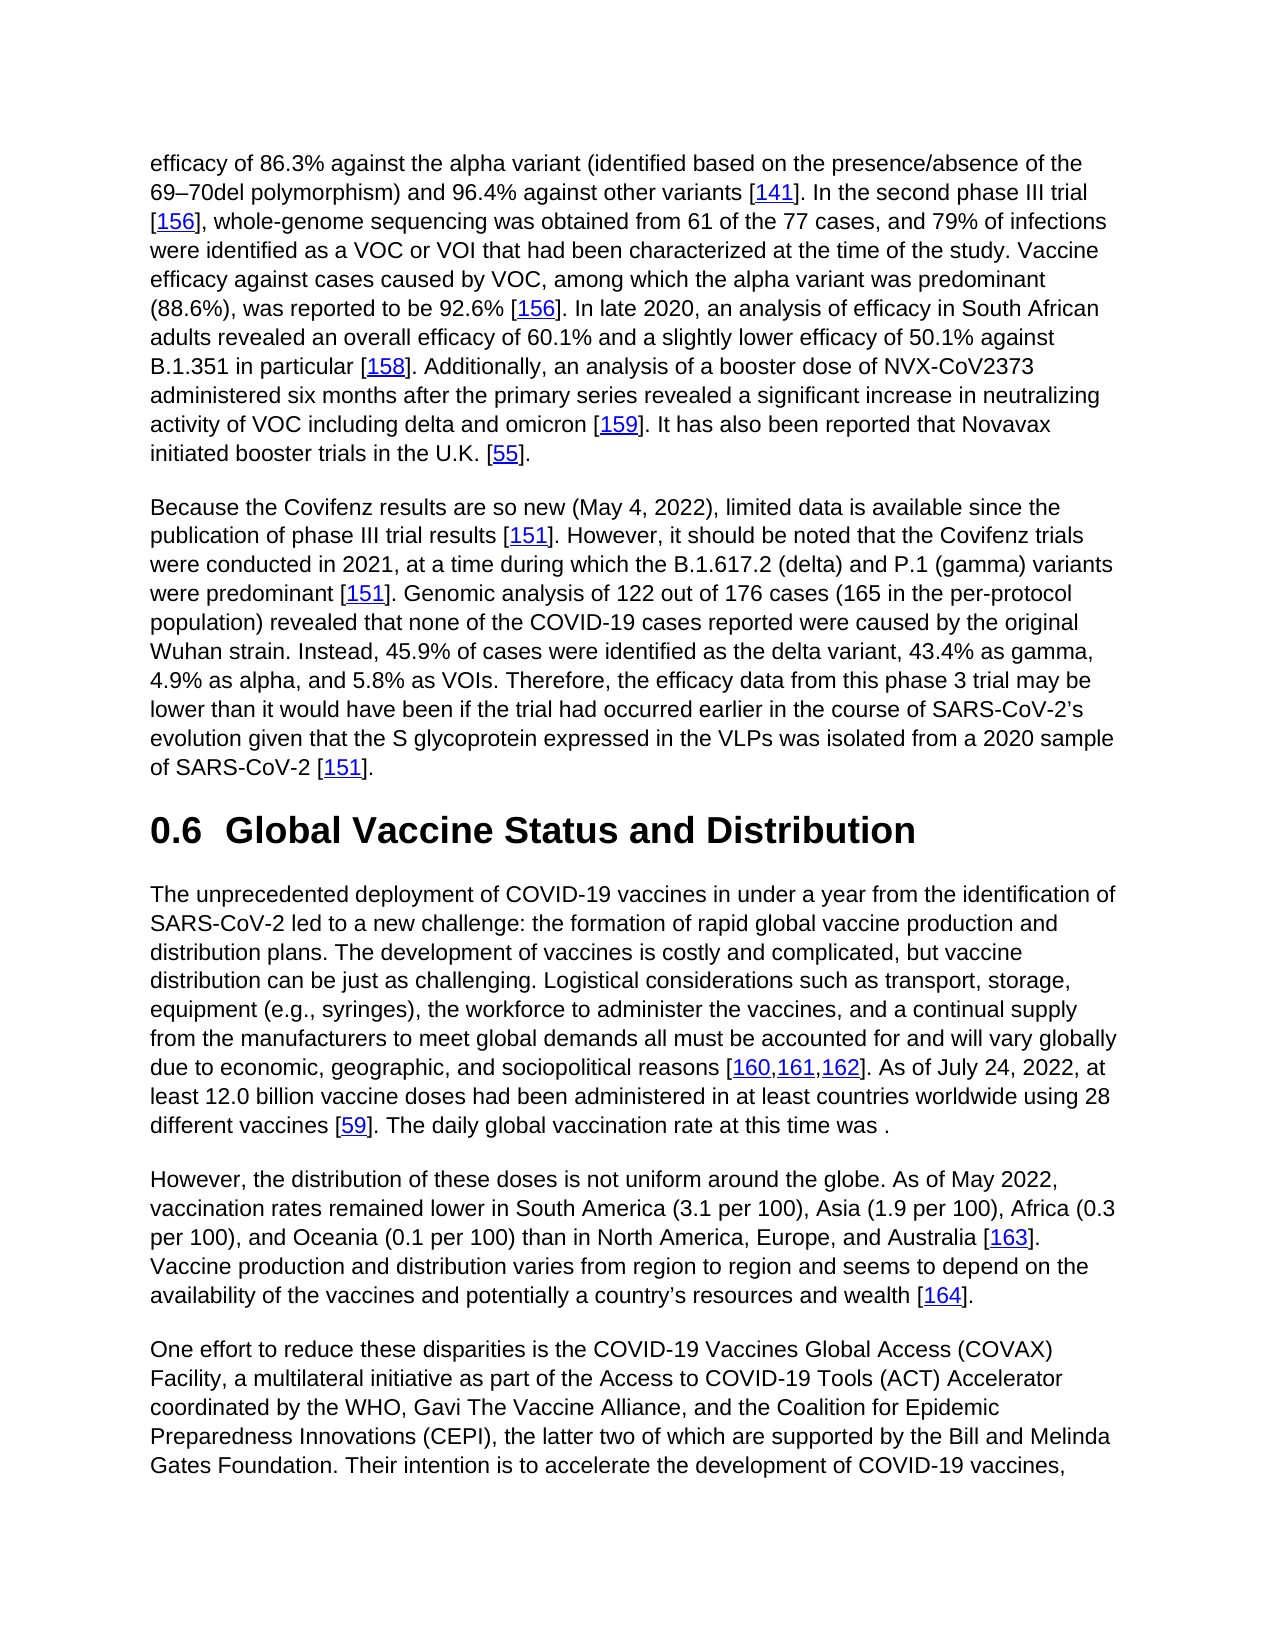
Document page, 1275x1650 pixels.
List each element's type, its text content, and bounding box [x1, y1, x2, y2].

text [150, 150, 1125, 466]
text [150, 1336, 1125, 1478]
text The unprecedented deployment of COVID-19 vaccines in under a year from the identification of SARS-CoV-2 led to a new challenge: the formation of rapid global vaccine production and distribution plans. The development of vaccines is costly and complicated, but vaccine distribution can be just as challenging. Logistical considerations such as transport, storage, equipment (e.g., syringes), the workforce to administer the vaccines, and a continual supply from the manufacturers to meet global demands all must be accounted for and will vary globally due to economic, geographic, and sociopolitical reasons [160,161,162]. As of July 24, 2022, at least 12.0 billion vaccine doses had been administered in at least countries worldwide using 28 different vaccines [59]. The daily global vaccination rate at this time was . [150, 881, 1125, 1138]
text However, the distribution of these doses is not uniform around the globe. As of May 2022, vaccination rates remained lower in South America (3.1 per 100), Asia (1.9 per 100), Africa (0.3 per 100), and Oceania (0.1 per 100) than in North America, Europe, and Australia [163]. Vaccine production and distribution varies from region to region and seems to depend on the availability of the vaccines and potentially a country’s resources and wealth [164]. [150, 1166, 1125, 1308]
text Because the Covifenz results are so new (May 4, 2022), limited data is available since the publication of phase III trial results [151]. However, it should be noted that the Covifenz trials were conducted in 2021, at a time during which the B.1.617.2 (delta) and P.1 (gamma) variants were predominant [151]. Genomic analysis of 122 out of 176 cases (165 in the per-protocol population) revealed that none of the COVID-19 cases reported were caused by the original Wuhan strain. Instead, 45.9% of cases were identified as the delta variant, 43.4% as gamma, 4.9% as alpha, and 5.8% as VOIs. Therefore, the efficacy data from this phase 3 trial may be lower than it would have been if the trial had occurred earlier in the course of SARS-CoV-2’s evolution given that the S glycoprotein expressed in the VLPs was isolated from a 2020 sample of SARS-CoV-2 [151]. [150, 493, 1125, 781]
subtitle 0.6 Global Vaccine Status and Distribution [150, 808, 1125, 851]
